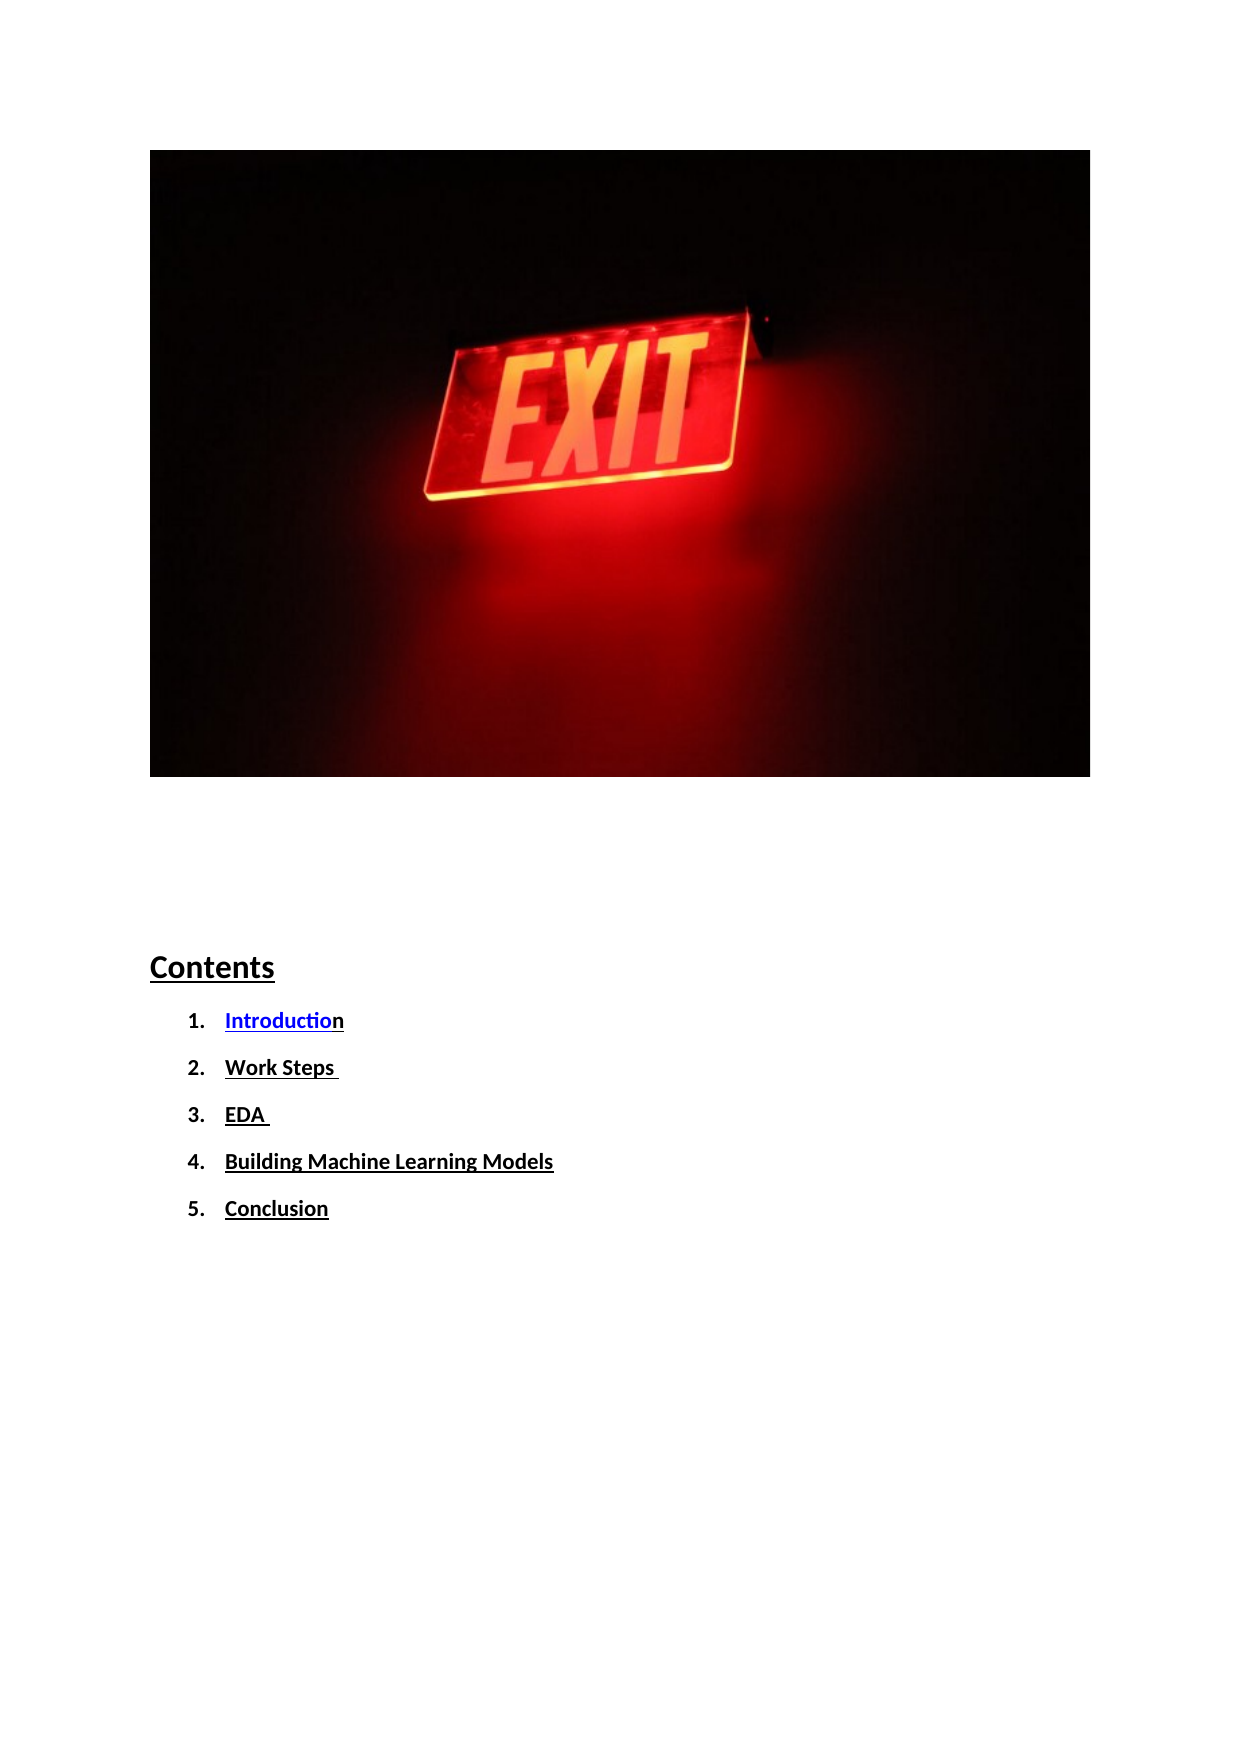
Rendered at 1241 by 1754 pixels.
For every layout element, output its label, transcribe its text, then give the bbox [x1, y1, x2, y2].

list Building Machine Learning Models [187, 1147, 1090, 1175]
list Conclusion [187, 1194, 1090, 1222]
picture [150, 150, 1091, 777]
text Contents [150, 946, 1090, 987]
list EDA [187, 1100, 1090, 1128]
list Work Steps [187, 1053, 1090, 1081]
list Introduction [187, 1007, 1090, 1034]
